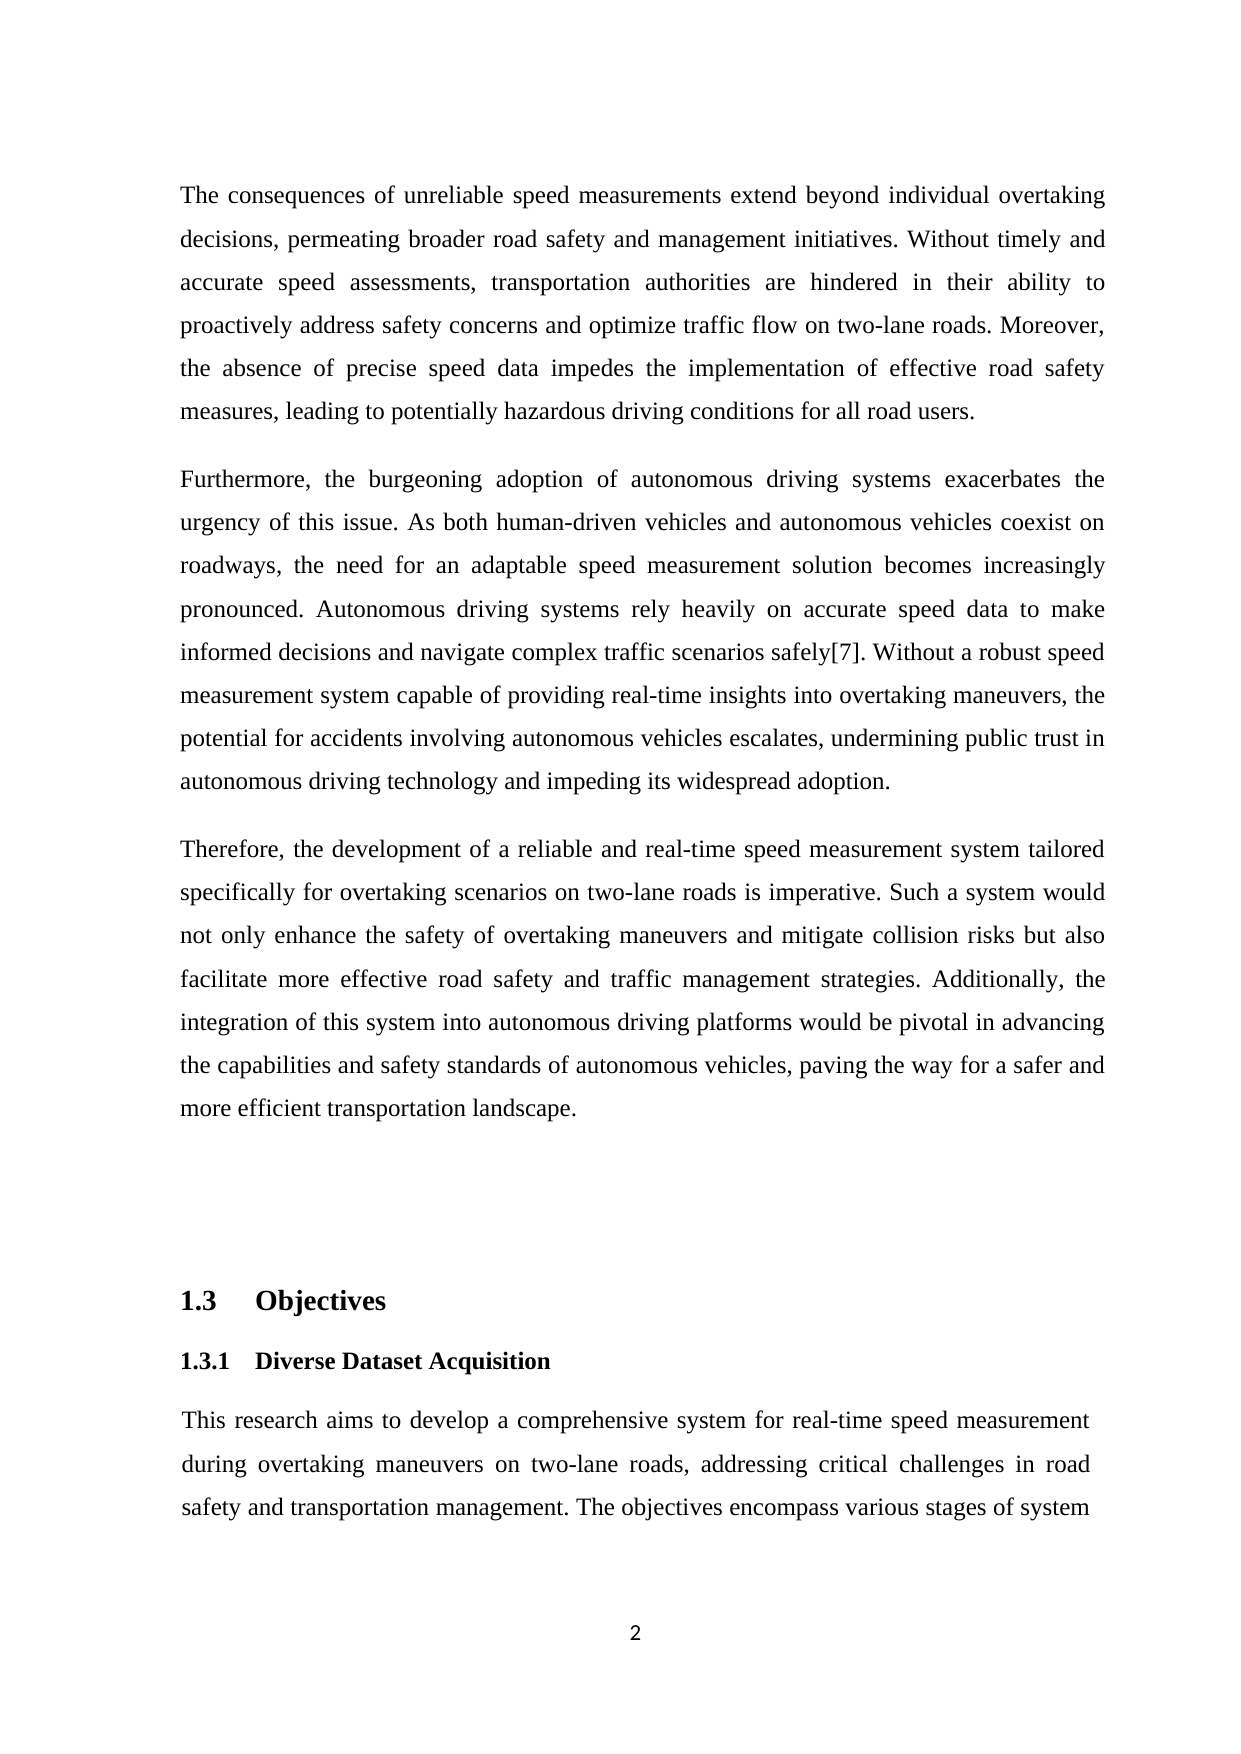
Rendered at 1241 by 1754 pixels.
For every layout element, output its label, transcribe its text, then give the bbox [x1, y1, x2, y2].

list Objectives [180, 1283, 1106, 1317]
text Therefore, the development of a reliable and real-time speed measurement system tailored specifically for overtaking scenarios on two-lane roads is imperative. Such a system would not only enhance the safety of overtaking maneuvers and mitigate collision risks but also facilitate more effective road safety and traffic management strategies. Additionally, the integration of this system into autonomous driving platforms would be pivotal in advancing the capabilities and safety standards of autonomous vehicles, paving the way for a safer and more efficient transportation landscape. [180, 834, 1106, 1122]
text 1.3.1 Diverse Dataset Acquisition [180, 1346, 1106, 1374]
text The consequences of unreliable speed measurements extend beyond individual overtaking decisions, permeating broader road safety and management initiatives. Without timely and accurate speed assessments, transportation authorities are hindered in their ability to proactively address safety concerns and optimize traffic flow on two-lane roads. Moreover, the absence of precise speed data impedes the implementation of effective road safety measures, leading to potentially hazardous driving conditions for all road users. [180, 181, 1106, 425]
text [181, 1406, 1091, 1521]
text Furthermore, the burgeoning adoption of autonomous driving systems exacerbates the urgency of this issue. As both human-driven vehicles and autonomous vehicles coexist on roadways, the need for an adaptable speed measurement solution becomes increasingly pronounced. Autonomous driving systems rely heavily on accurate speed data to make informed decisions and navigate complex traffic scenarios safely[7]. Without a robust speed measurement system capable of providing real-time insights into overtaking maneuvers, the potential for accidents involving autonomous vehicles escalates, undermining public trust in autonomous driving technology and impeding its widespread adoption. [180, 464, 1106, 795]
